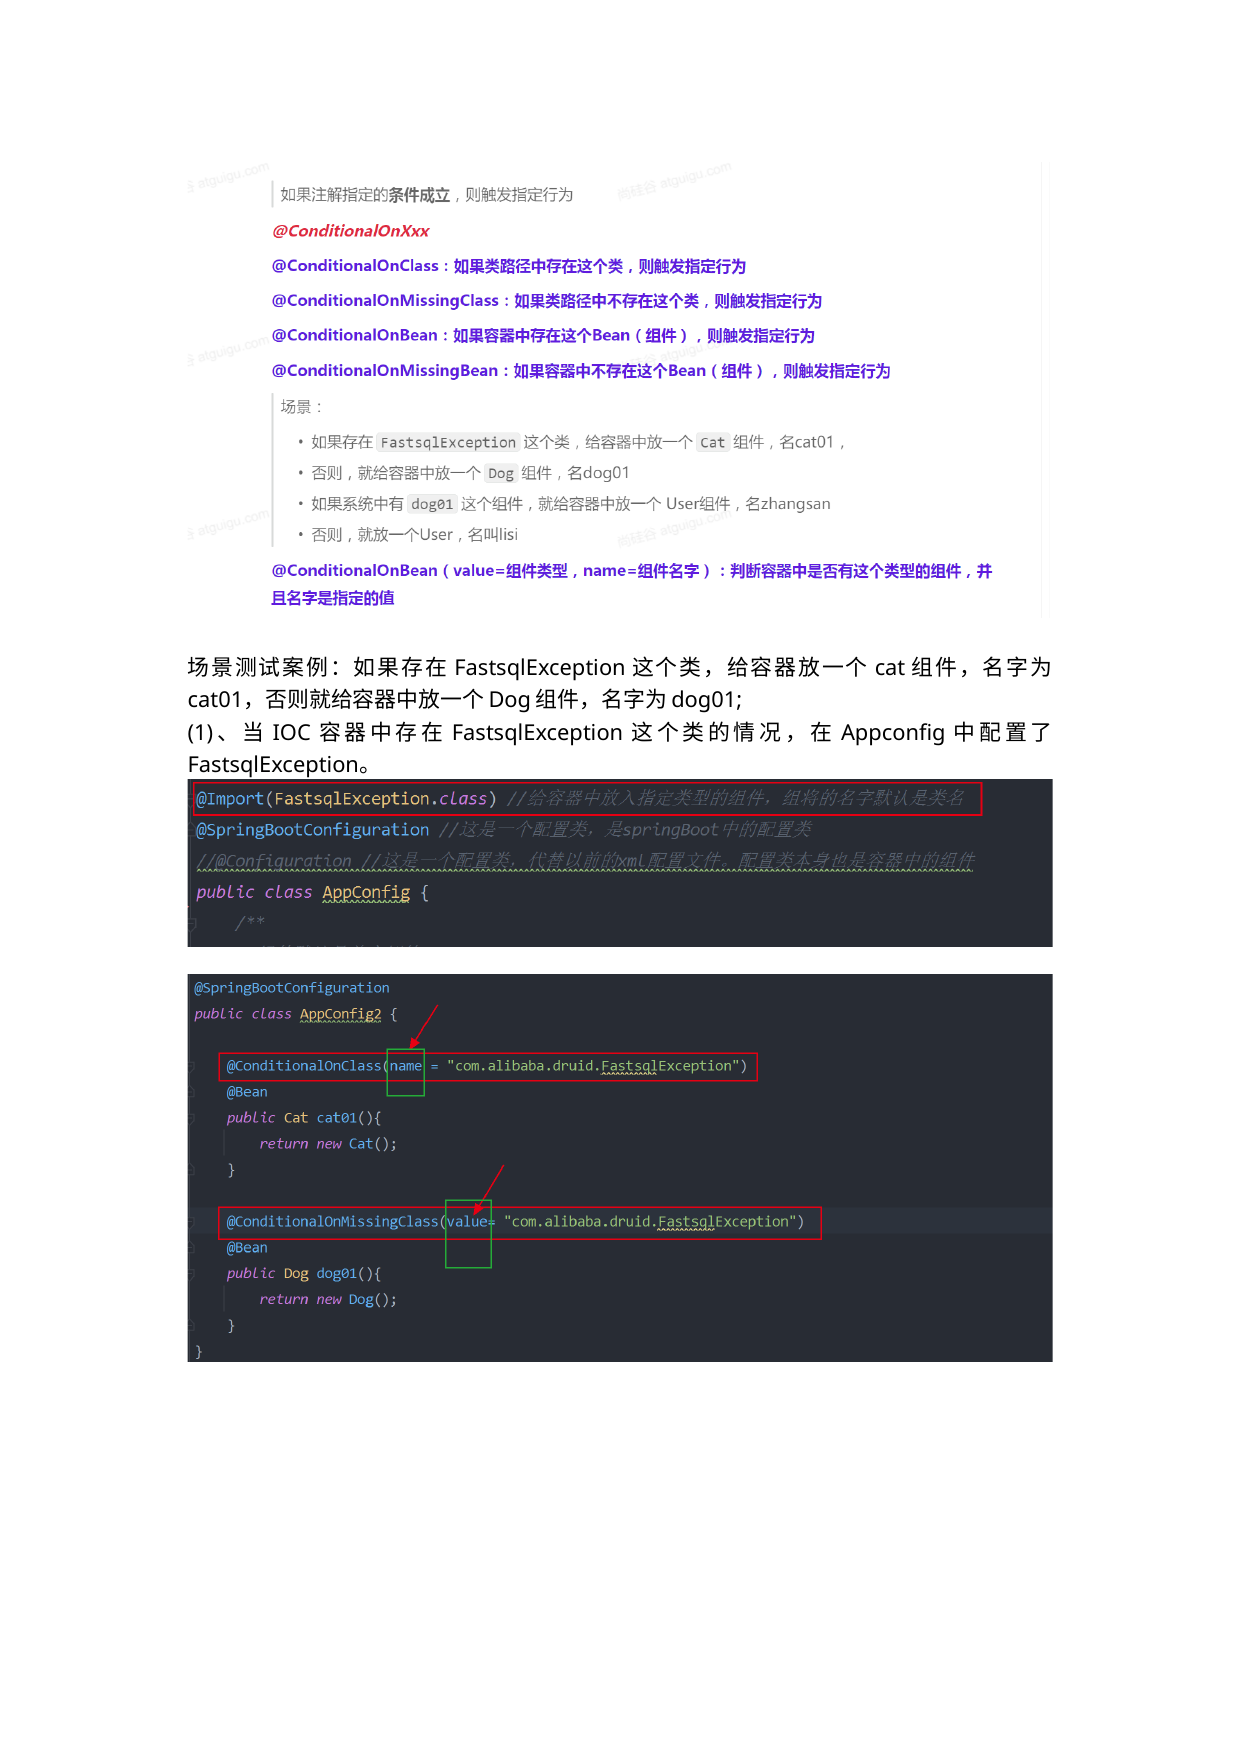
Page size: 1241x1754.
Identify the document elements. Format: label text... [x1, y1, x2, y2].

text 场景测试案例：如果存在FastsqlException这个类，给容器放一个cat组件，名字为cat01，否则就给容器中放一个Dog组件，名字为dog01; [187, 649, 1053, 714]
text (1)、当IOC容器中存在FastsqlException这个类的情况，在Appconfig中配置了FastsqlException。 [187, 714, 1053, 779]
picture [187, 779, 1053, 947]
picture [187, 162, 1053, 618]
picture [187, 974, 1053, 1362]
